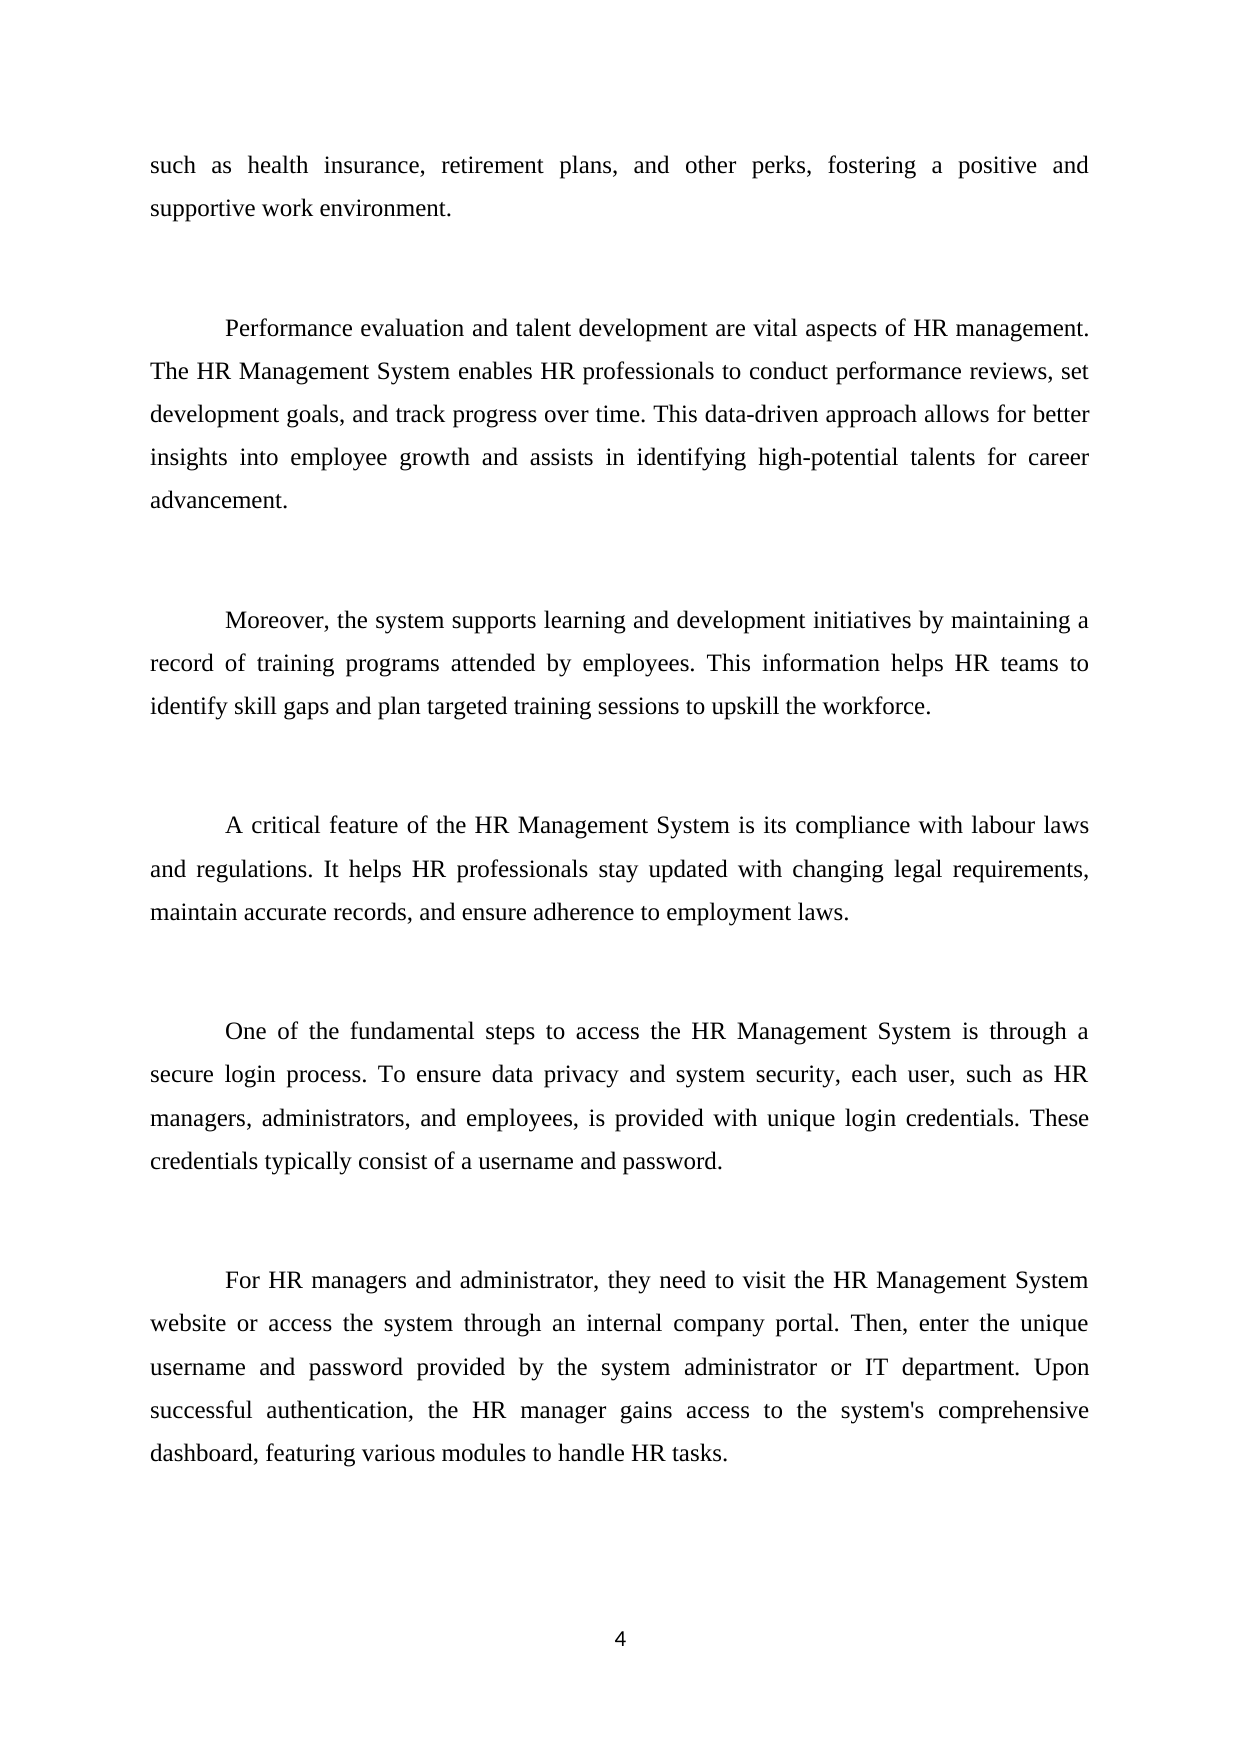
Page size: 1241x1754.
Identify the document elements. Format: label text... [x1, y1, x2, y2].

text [150, 150, 1090, 222]
text One of the fundamental steps to access the HR Management System is through a secure login process. To ensure data privacy and system security, each user, such as HR managers, administrators, and employees, is provided with unique login credentials. These credentials typically consist of a username and password. [150, 1016, 1090, 1174]
text For HR managers and administrator, they need to visit the HR Management System website or access the system through an internal company portal. Then, enter the unique username and password provided by the system administrator or IT department. Upon successful authentication, the HR manager gains access to the system's comprehensive dashboard, featuring various modules to handle HR tasks. [150, 1265, 1090, 1467]
text Moreover, the system supports learning and development initiatives by maintaining a record of training programs attended by employees. This information helps HR teams to identify skill gaps and plan targeted training sessions to upskill the workforce. [150, 605, 1090, 720]
text A critical feature of the HR Management System is its compliance with labour laws and regulations. It helps HR professionals stay updated with changing legal requirements, maintain accurate records, and ensure adherence to employment laws. [150, 811, 1090, 926]
text Performance evaluation and talent development are vital aspects of HR management. The HR Management System enables HR professionals to conduct performance reviews, set development goals, and track progress over time. This data-driven approach allows for better insights into employee growth and assists in identifying high-potential talents for career advancement. [150, 313, 1090, 514]
